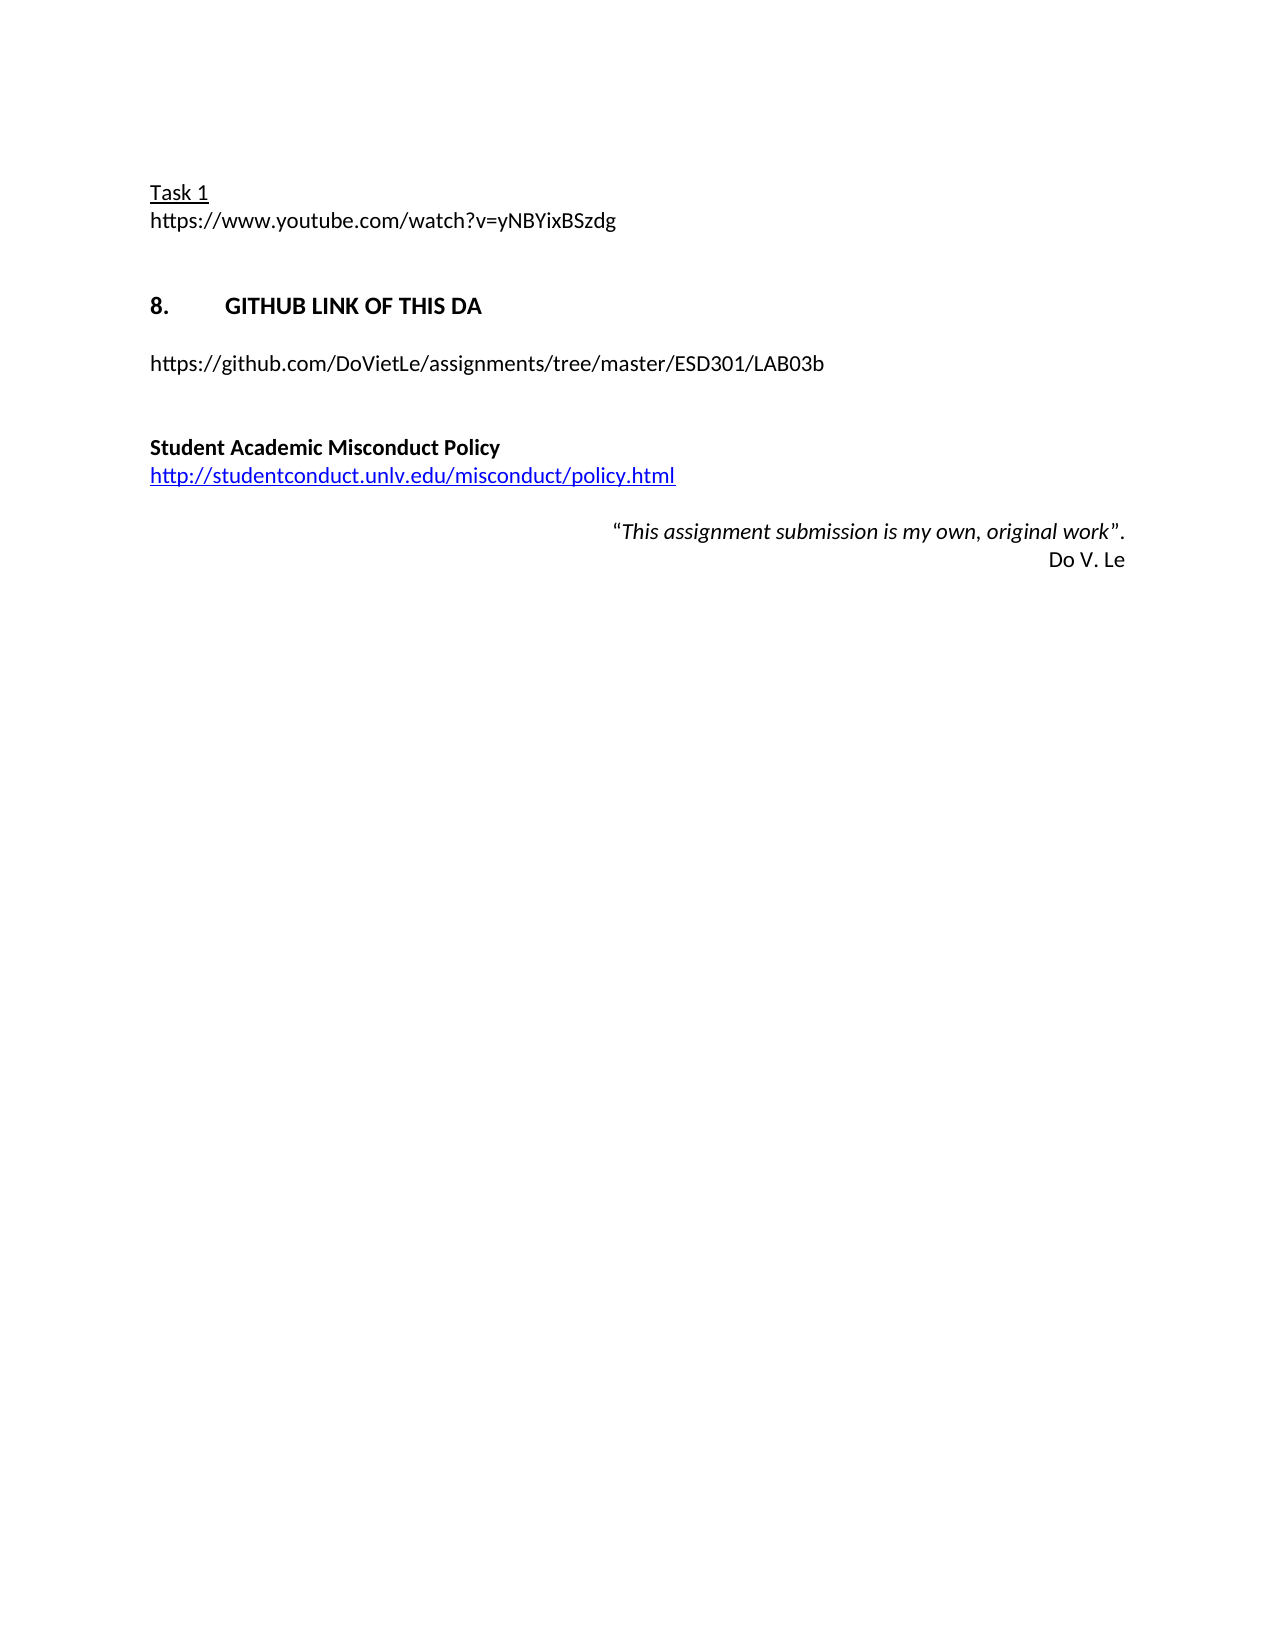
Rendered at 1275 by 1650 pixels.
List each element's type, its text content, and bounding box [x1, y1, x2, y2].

text “This assignment submission is my own, original work”. [150, 517, 1125, 545]
text Student Academic Misconduct Policy [150, 433, 1125, 461]
text https://www.youtube.com/watch?v=yNBYixBSzdg [150, 206, 1125, 234]
text https://github.com/DoVietLe/assignments/tree/master/ESD301/LAB03b [150, 349, 1125, 377]
list GITHUB LINK OF THIS DA [150, 290, 1125, 321]
text Do V. Le [150, 545, 1125, 573]
text Task 1 [150, 178, 1125, 206]
text http://studentconduct.unlv.edu/misconduct/policy.html [150, 461, 1125, 489]
